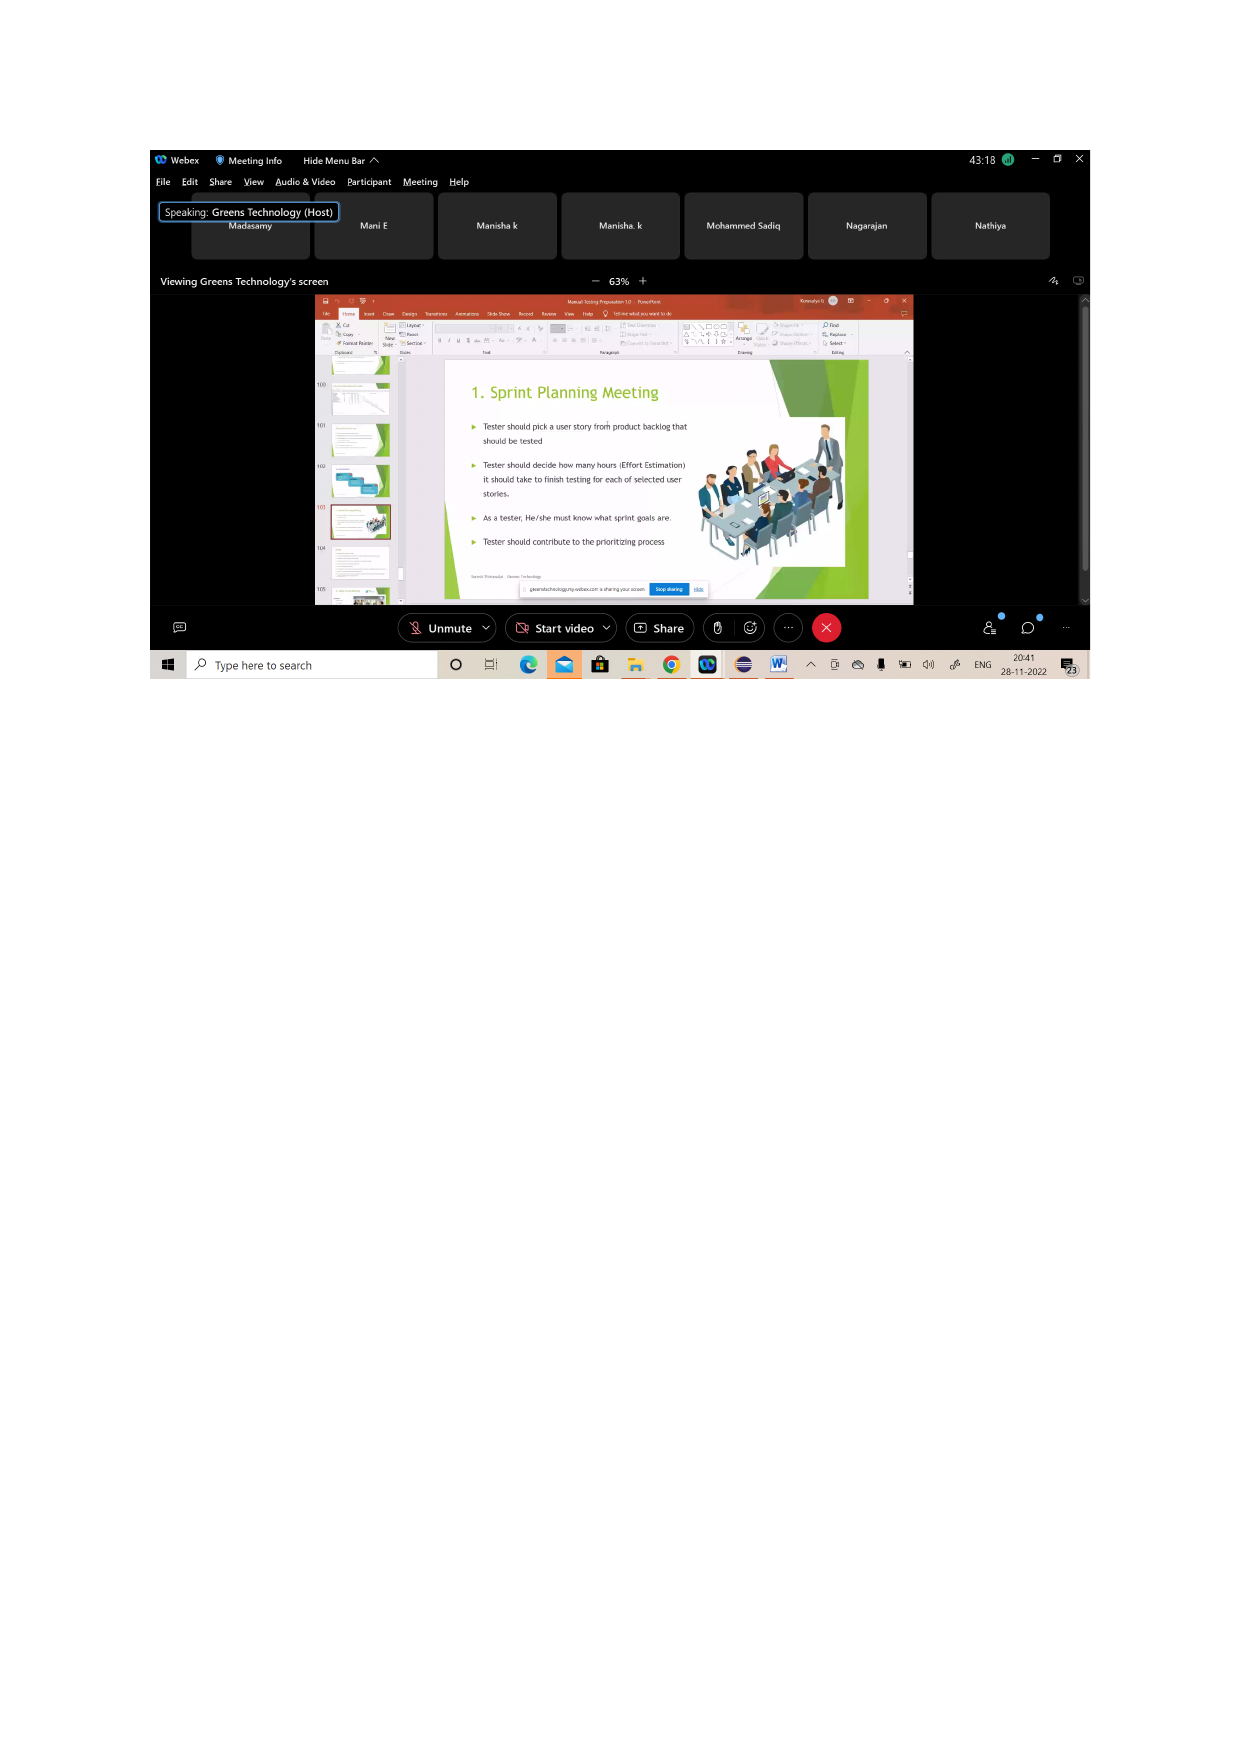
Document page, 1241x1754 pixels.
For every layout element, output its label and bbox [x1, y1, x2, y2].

picture [150, 150, 1091, 679]
